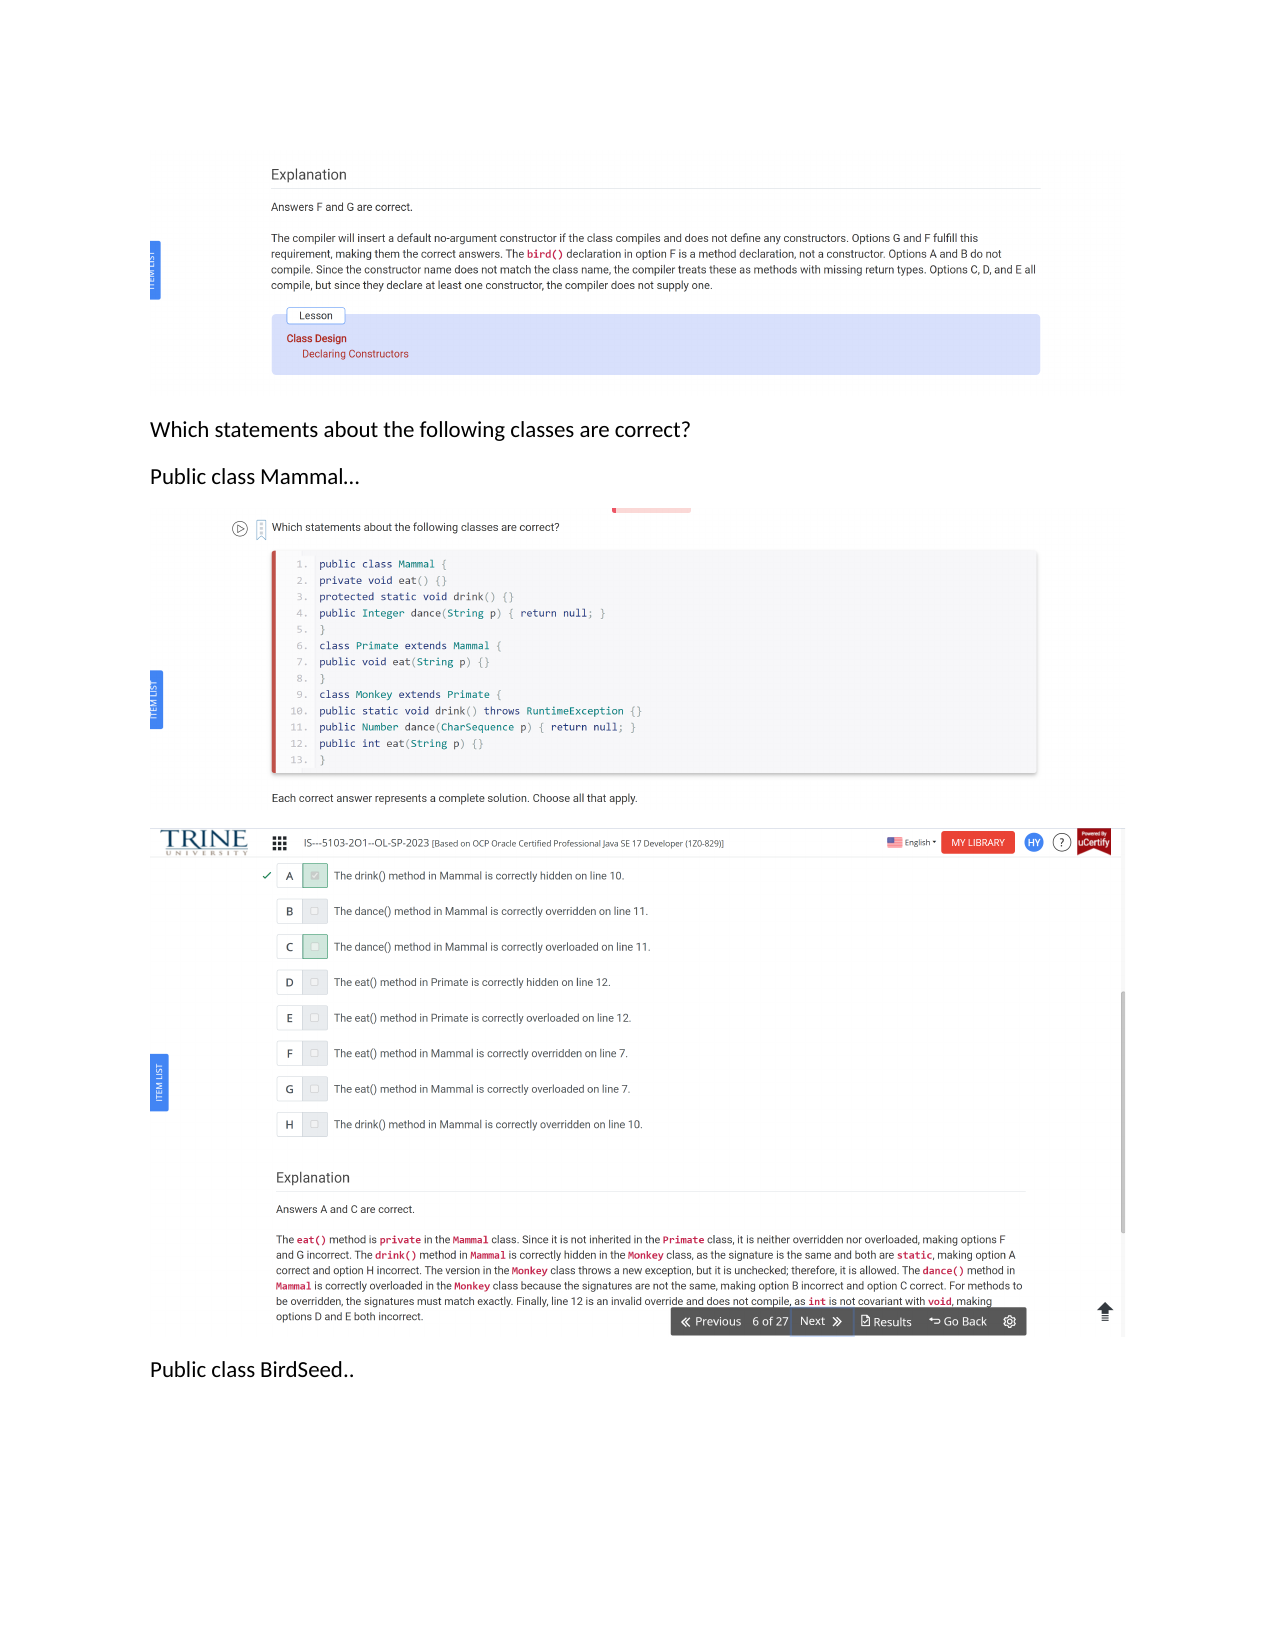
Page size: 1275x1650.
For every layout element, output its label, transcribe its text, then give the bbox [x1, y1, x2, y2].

text Public class Mammal… [150, 462, 1125, 490]
picture [150, 508, 1125, 810]
text Which statements about the following classes are correct? [150, 415, 1125, 443]
text Public class BirdSeed.. [150, 1355, 1125, 1383]
picture [150, 828, 1125, 1337]
picture [150, 150, 1125, 396]
